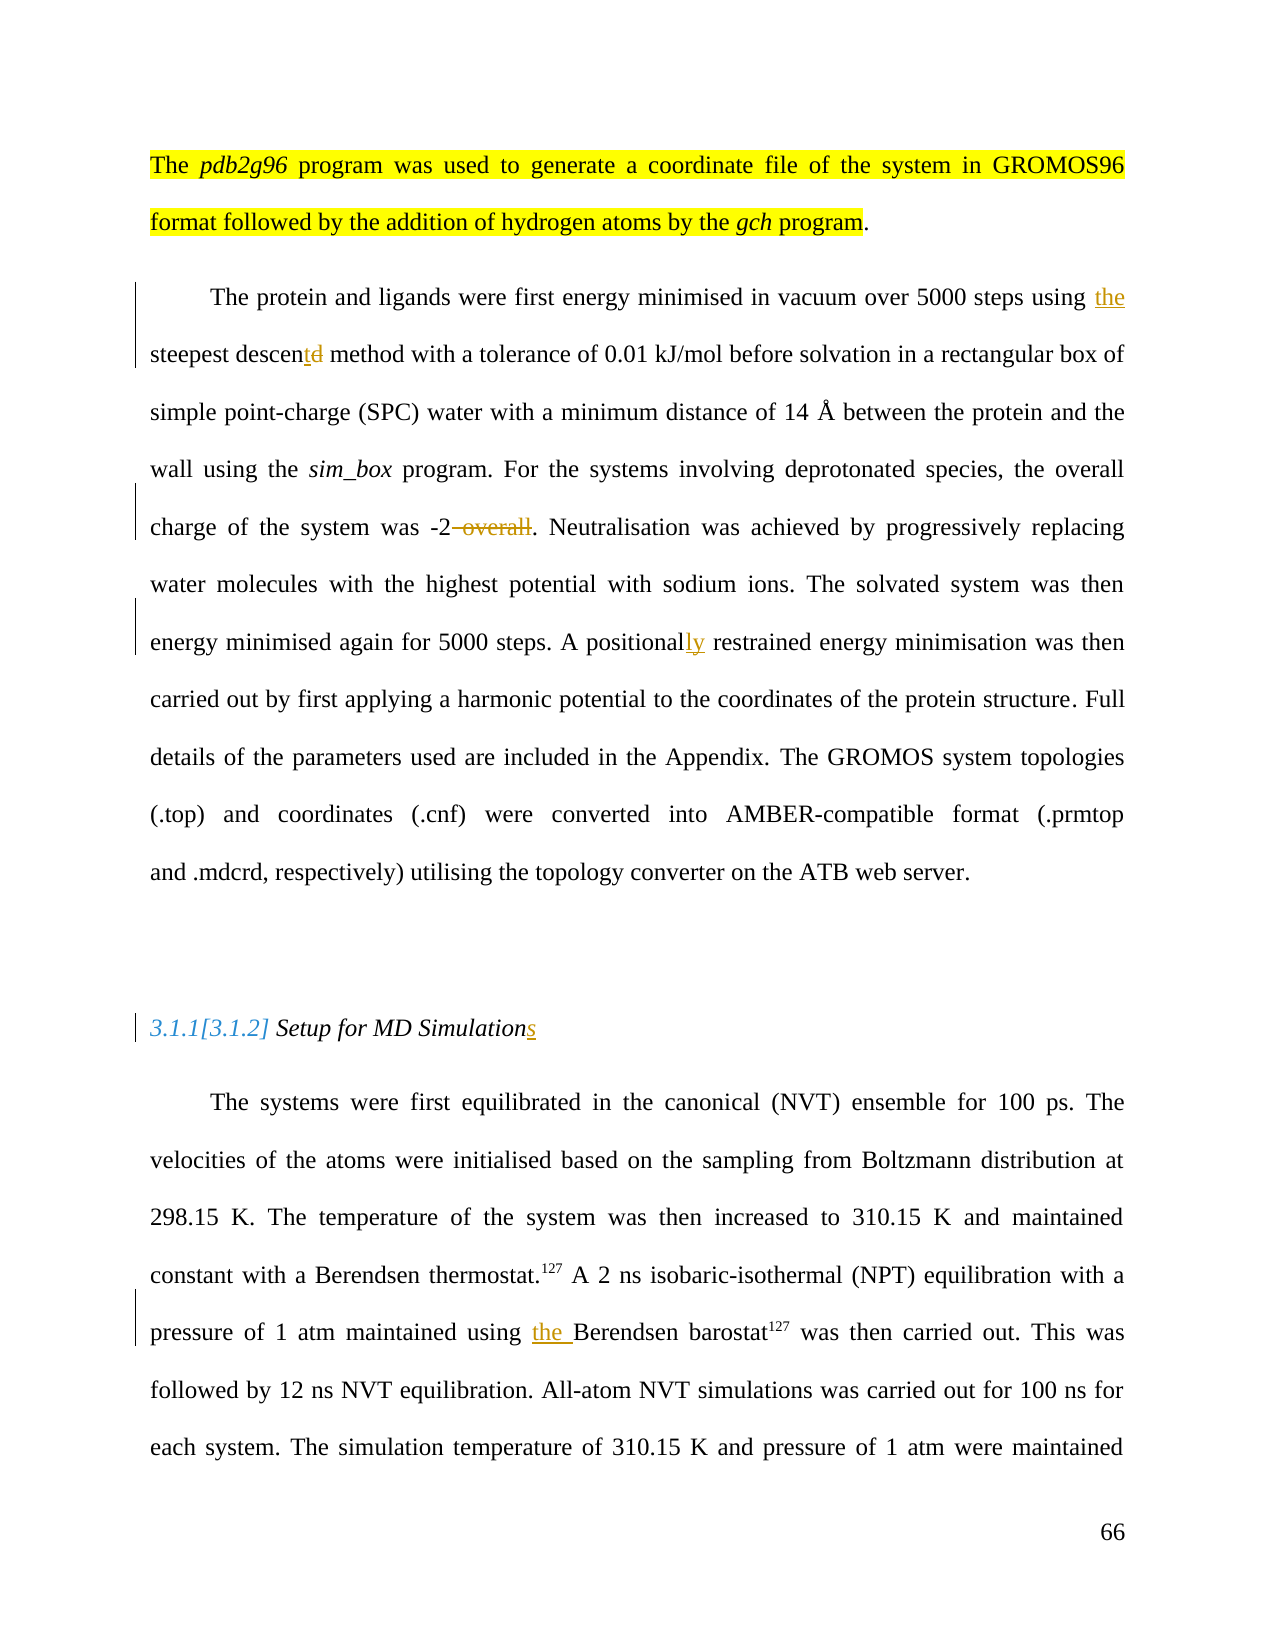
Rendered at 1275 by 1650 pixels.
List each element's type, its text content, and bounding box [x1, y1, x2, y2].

subtitle Setup for MD Simulation [150, 1013, 1125, 1042]
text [150, 1087, 1125, 1461]
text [150, 179, 1125, 236]
text The protein and ligands were first energy minimised in vacuum over 5000 steps using steepest descen method with a tolerance of 0.01 kJ/mol before solvation in a rectangular box of simple point-charge (SPC) water with a minimum distance of 14 Å between the protein and the wall using the sim_box program. For the systems involving deprotonated species, the overall charge of the system was -2. Neutralisation was achieved by progressively replacing water molecules with the highest potential with sodium ions. The solvated system was then energy minimised again for 5000 steps. A positional restrained energy minimisation was then carried out by first applying a harmonic potential to the coordinates of the protein structure. Full details of the parameters used are included in the Appendix. The GROMOS system topologies (.top) and coordinates (.cnf) were converted into AMBER-compatible format (.prmtop and .mdcrd, respectively) utilising the topology converter on the ATB web server. [150, 282, 1125, 885]
